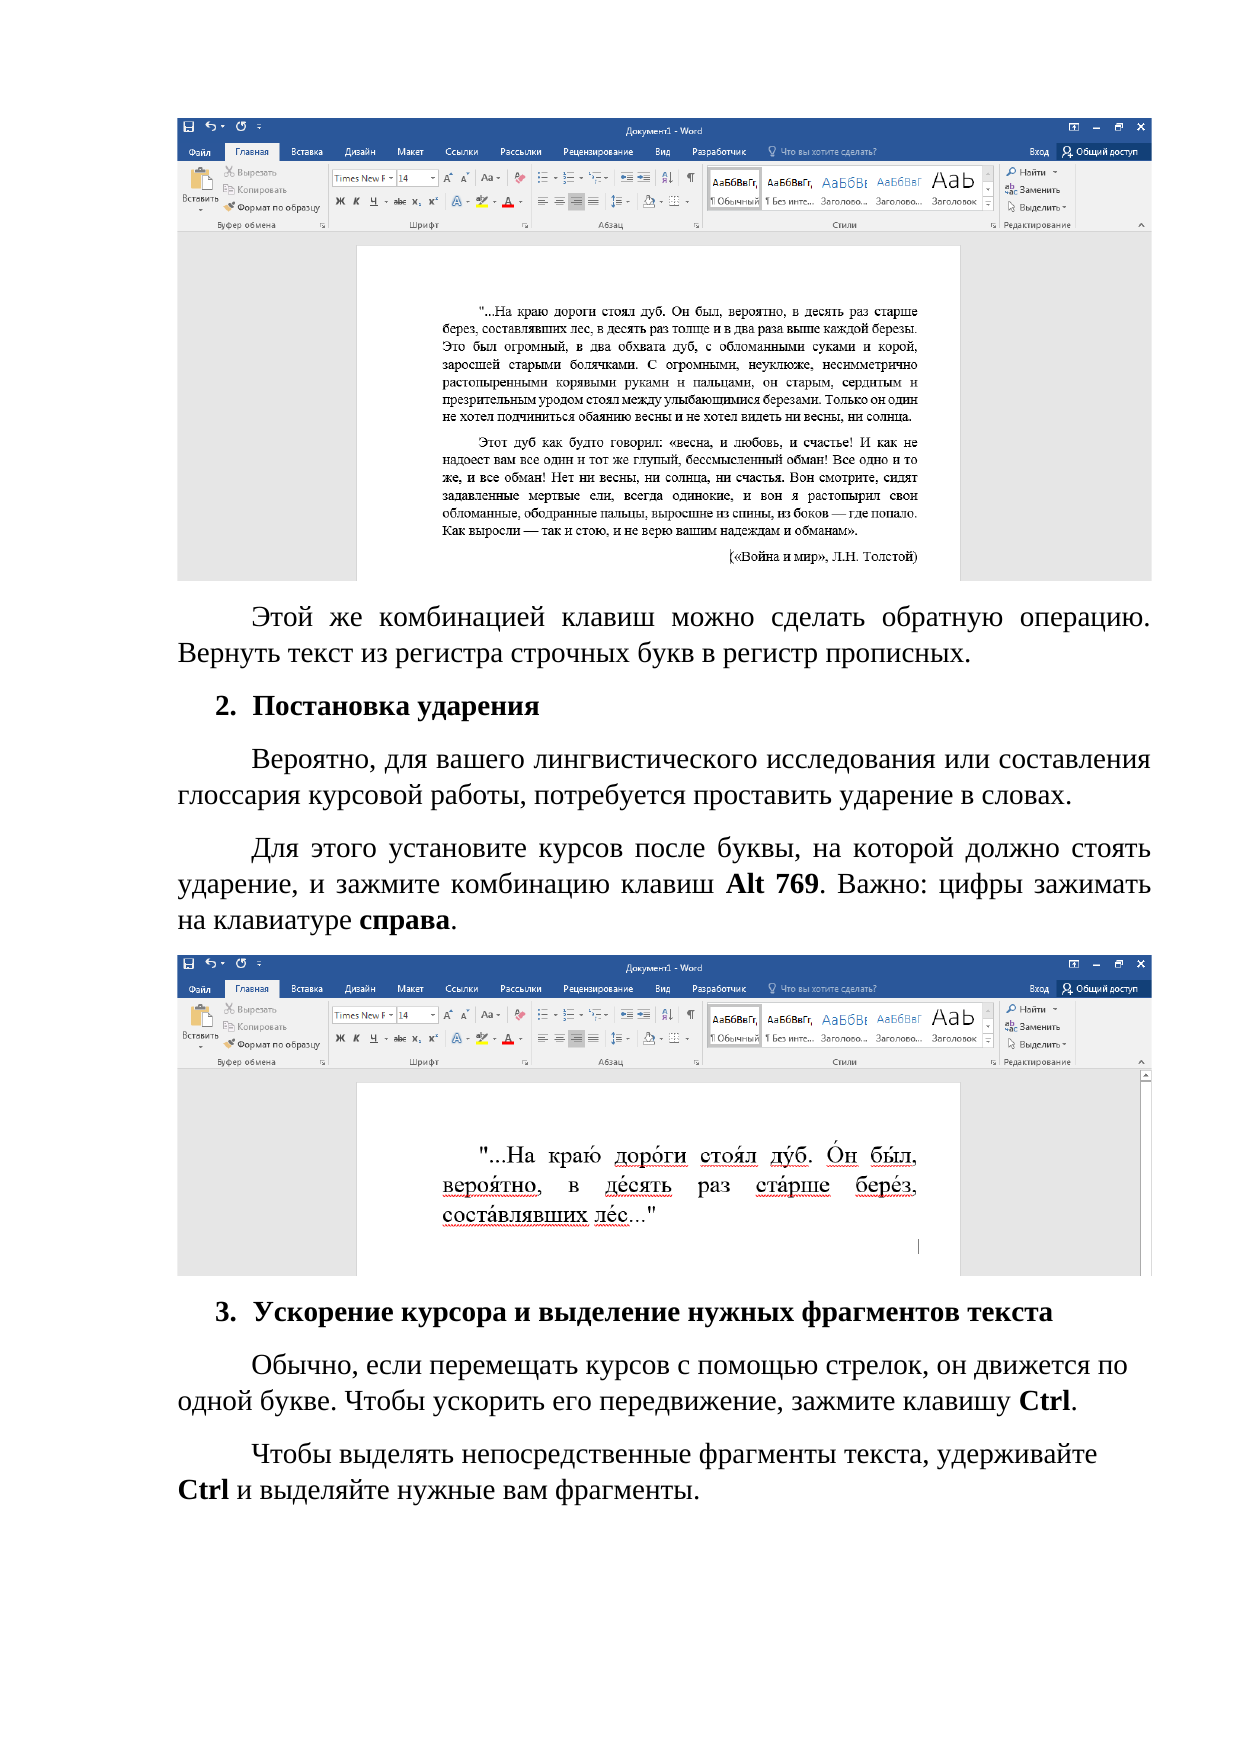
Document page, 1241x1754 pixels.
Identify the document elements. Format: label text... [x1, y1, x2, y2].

list Ускорение курсора и выделение нужных фрагментов текста [215, 1294, 1152, 1328]
text Этой же комбинацией клавиш можно сделать обратную операцию. Вернуть текст из регистра строчных букв в регистр прописных. [177, 599, 1152, 669]
text Для этого установите курсов после буквы, на которой должно стоять ударение, и зажмите комбинацию клавиш Alt 769. Важно: цифры зажимать на клавиатуре справа. [177, 830, 1152, 936]
text Чтобы выделять непосредственные фрагменты текста, удерживайте Ctrl и выделяйте нужные вам фрагменты. [177, 1436, 1152, 1506]
text Вероятно, для вашего лингвистического исследования или составления глоссария курсовой работы, потребуется проставить ударение в словах. [177, 741, 1152, 811]
list Постановка ударения [215, 688, 1152, 722]
picture [177, 118, 1152, 581]
text Обычно, если перемещать курсов с помощью стрелок, он движется по одной букве. Чтобы ускорить его передвижение, зажмите клавишу Ctrl. [177, 1347, 1152, 1417]
picture [177, 955, 1152, 1276]
